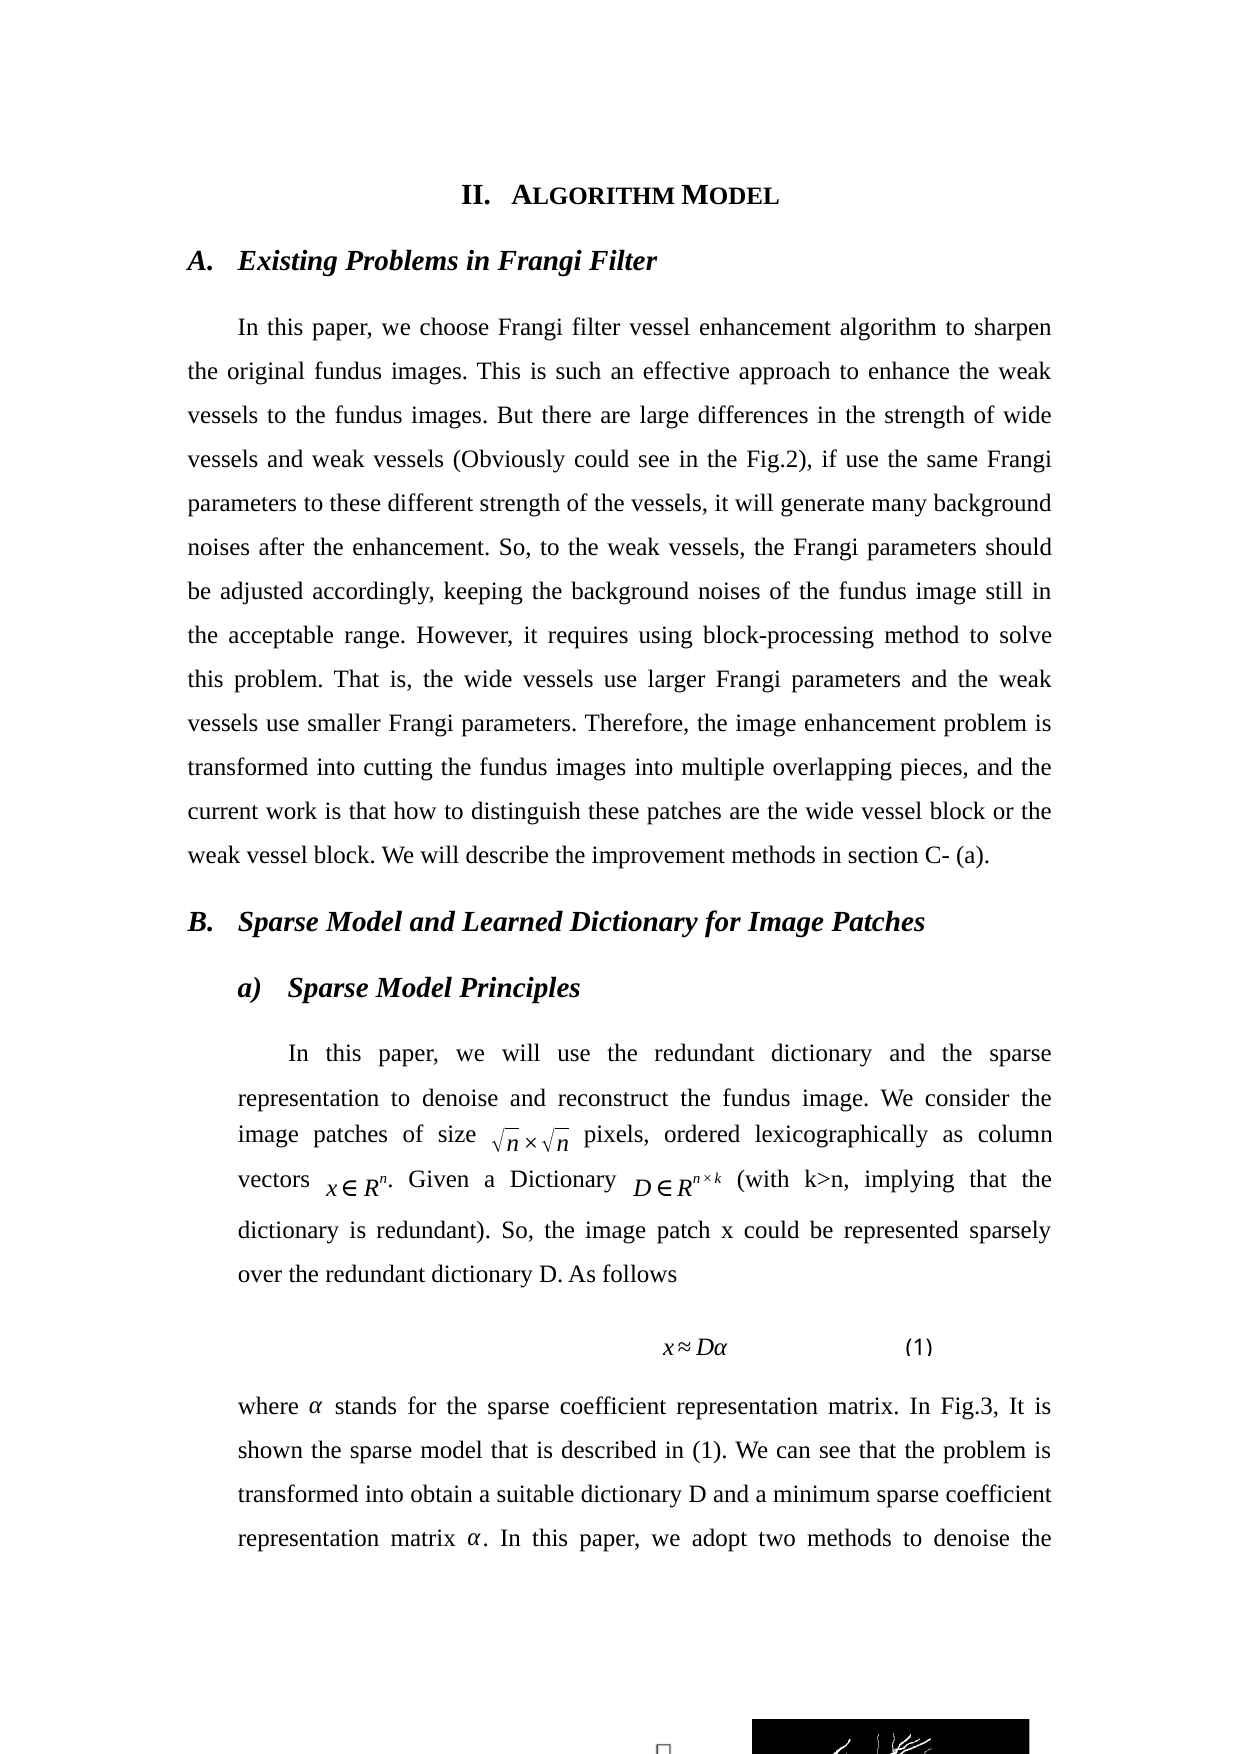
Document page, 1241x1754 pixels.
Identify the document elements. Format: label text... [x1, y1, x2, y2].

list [238, 1383, 1053, 1559]
list Sparse Model Principles [237, 965, 1053, 1009]
list In this paper, we choose Frangi filter vessel enhancement algorithm to sharpen the original fundus images. This is such an effective approach to enhance the weak vessels to the fundus images. But there are large differences in the strength of wide vessels and weak vessels (Obviously could see in the Fig.2), if use the same Frangi parameters to these different strength of the vessels, it will generate many background noises after the enhancement. So, to the weak vessels, the Frangi parameters should be adjusted accordingly, keeping the background noises of the fundus image still in the acceptable range. However, it requires using block-processing method to solve this problem. That is, the wide vessels use larger Frangi parameters and the weak vessels use smaller Frangi parameters. Therefore, the image enhancement problem is transformed into cutting the fundus images into multiple overlapping pieces, and the current work is that how to distinguish these patches are the wide vessel block or the weak vessel block. We will describe the improvement methods in section C- (a). [187, 304, 1053, 877]
list In this paper, we will use the redundant dictionary and the sparse representation to denoise and reconstruct the fundus image. We consider the image patches of size pixels, ordered lexicographically as column vectors . Given a Dictionary (with k>n, implying that the dictionary is redundant). So, the image patch x could be represented sparsely over the redundant dictionary D. As follows [238, 1031, 1053, 1295]
list Sparse Model and Learned Dictionary for Image Patches [187, 899, 1053, 943]
list ALGORITHM MODEL [187, 172, 1053, 216]
picture [752, 1719, 1030, 1754]
list Existing Problems in Frangi Filter [187, 238, 1053, 282]
picture [298, 1740, 677, 1754]
